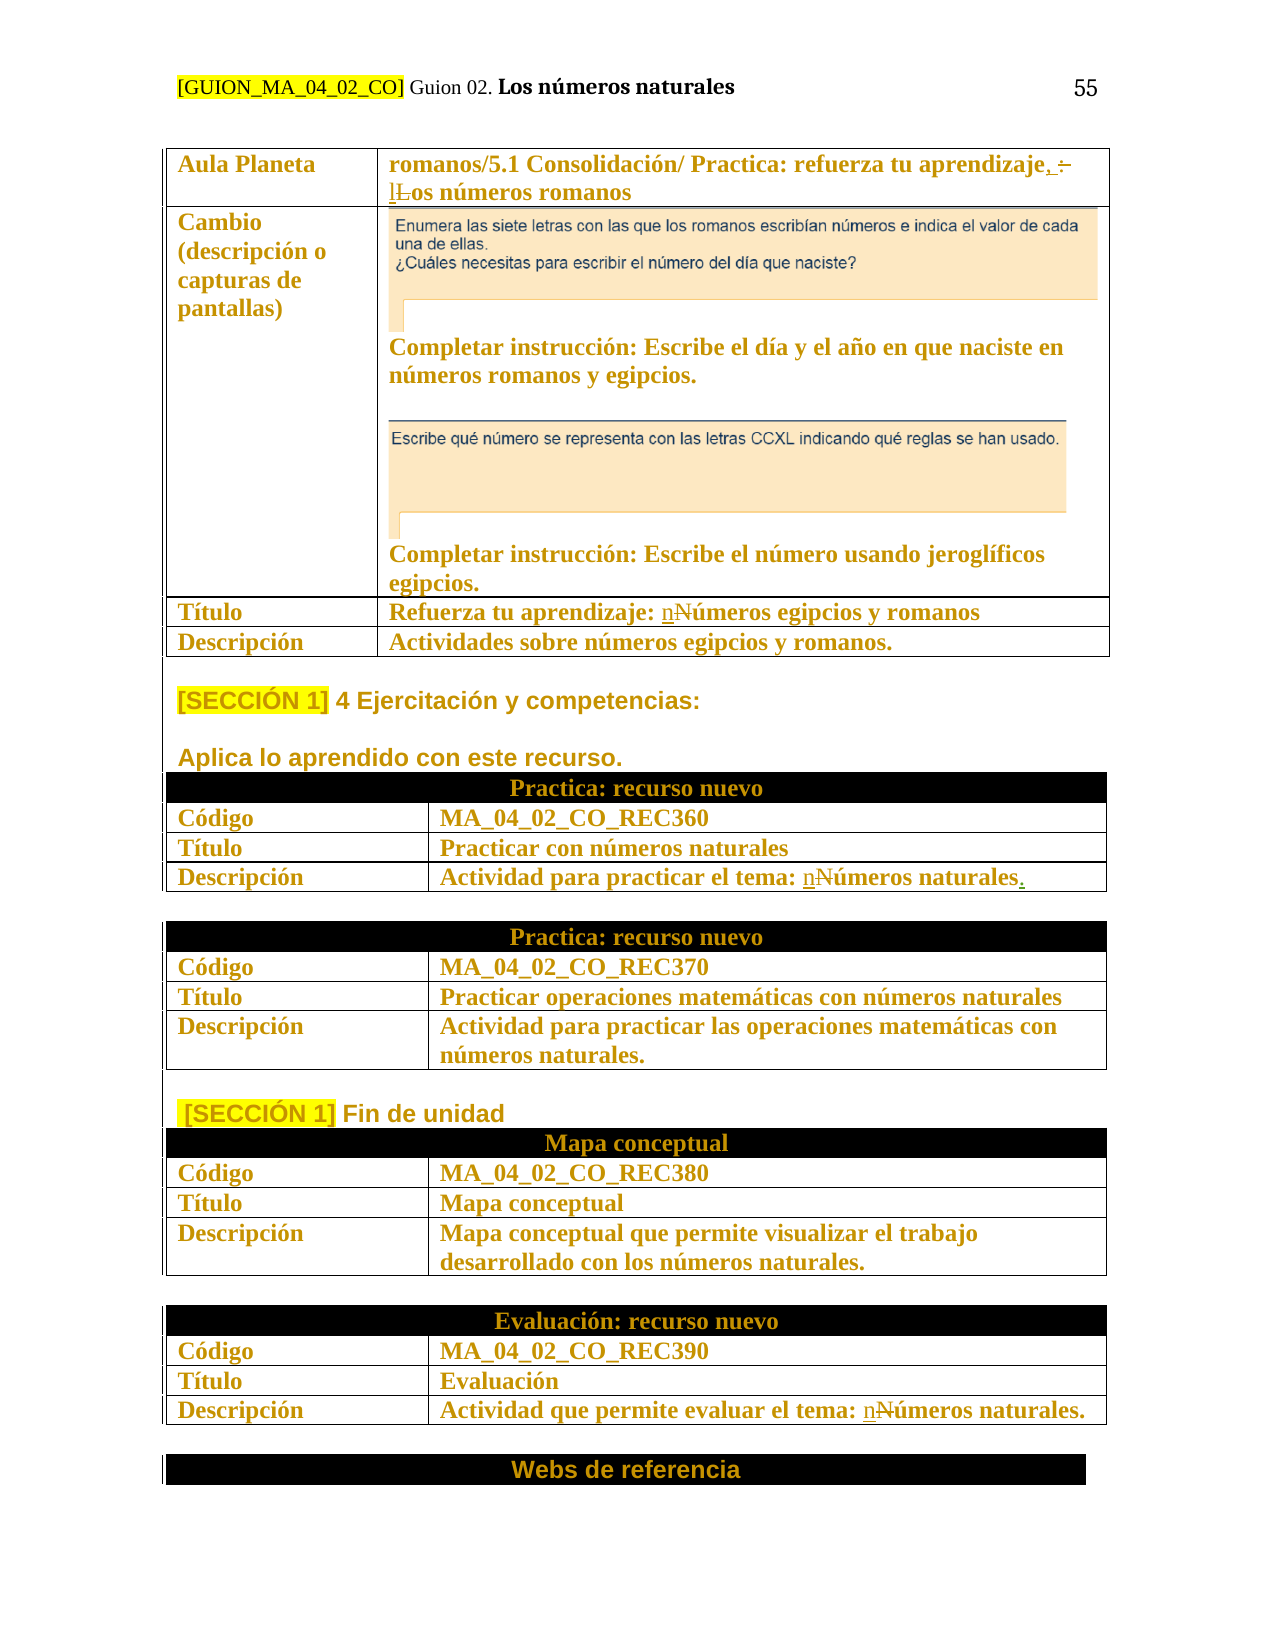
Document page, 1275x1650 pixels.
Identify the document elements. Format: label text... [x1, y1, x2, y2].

table_cell Descripción [167, 1396, 428, 1424]
table_header Mapa conceptual [167, 1129, 1106, 1157]
table_header Evaluación: recurso nuevo [167, 1306, 1106, 1335]
table_cell Mapa conceptual que permite visualizar el trabajo desarrollado con los números naturales. [429, 1218, 1106, 1275]
table_cell MA_04_02_CO_REC360 [429, 803, 1106, 832]
table_cell Título [167, 1366, 428, 1394]
table_cell Código [167, 1158, 428, 1187]
table_cell Título [167, 982, 428, 1010]
table_header Webs de referencia [167, 1455, 1085, 1484]
table_cell Descripción [167, 1011, 428, 1069]
picture [388, 207, 1098, 332]
table_cell Actividad que permite evaluar el tema: úmeros naturales. [429, 1396, 1106, 1424]
table_cell Cambio (descripción o capturas de pantallas) [167, 207, 377, 596]
table_cell Actividades sobre números egipcios y romanos. [378, 627, 1109, 656]
table_cell Evaluación [429, 1366, 1106, 1394]
table_cell Actividad para practicar las operaciones matemáticas con números naturales. [429, 1011, 1106, 1069]
table_cell Título [167, 833, 428, 861]
table_cell Título [167, 598, 377, 626]
table_cell MA_04_02_CO_REC380 [429, 1158, 1106, 1187]
table_cell Completar instrucción: Escribe el día y el año en que naciste en números romanos y egipcios. Completar instrucción: Escribe el número usando jeroglíficos egipcios. [378, 207, 1109, 596]
table_cell MA_04_02_CO_REC370 [429, 952, 1106, 981]
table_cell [167, 149, 377, 206]
table_cell Descripción [167, 1218, 428, 1275]
table_header Practica: recurso nuevo [167, 773, 1106, 802]
table_cell Código [167, 952, 428, 981]
table_cell Código [167, 1336, 428, 1365]
text [SECCIÓN 1] Fin de unidad [336, 1099, 1098, 1127]
text [SECCIÓN 1] 4 Ejercitación y competencias: [329, 686, 1098, 714]
table_cell Título [167, 1188, 428, 1217]
text Aplica lo aprendido con este recurso. [177, 743, 1098, 772]
table_cell Mapa conceptual [429, 1188, 1106, 1217]
table_cell Refuerza tu aprendizaje: úmeros egipcios y romanos [378, 598, 1109, 626]
table_cell Código [167, 803, 428, 832]
table_cell Descripción [167, 627, 377, 656]
table_cell Descripción [167, 863, 428, 891]
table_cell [378, 149, 1109, 206]
table_cell Practicar operaciones matemáticas con números naturales [429, 982, 1106, 1010]
table_cell Actividad para practicar el tema: úmeros naturales [429, 863, 1106, 891]
picture [388, 418, 1067, 539]
table_header Practica: recurso nuevo [167, 922, 1106, 951]
table_cell MA_04_02_CO_REC390 [429, 1336, 1106, 1365]
table_cell Practicar con números naturales [429, 833, 1106, 861]
